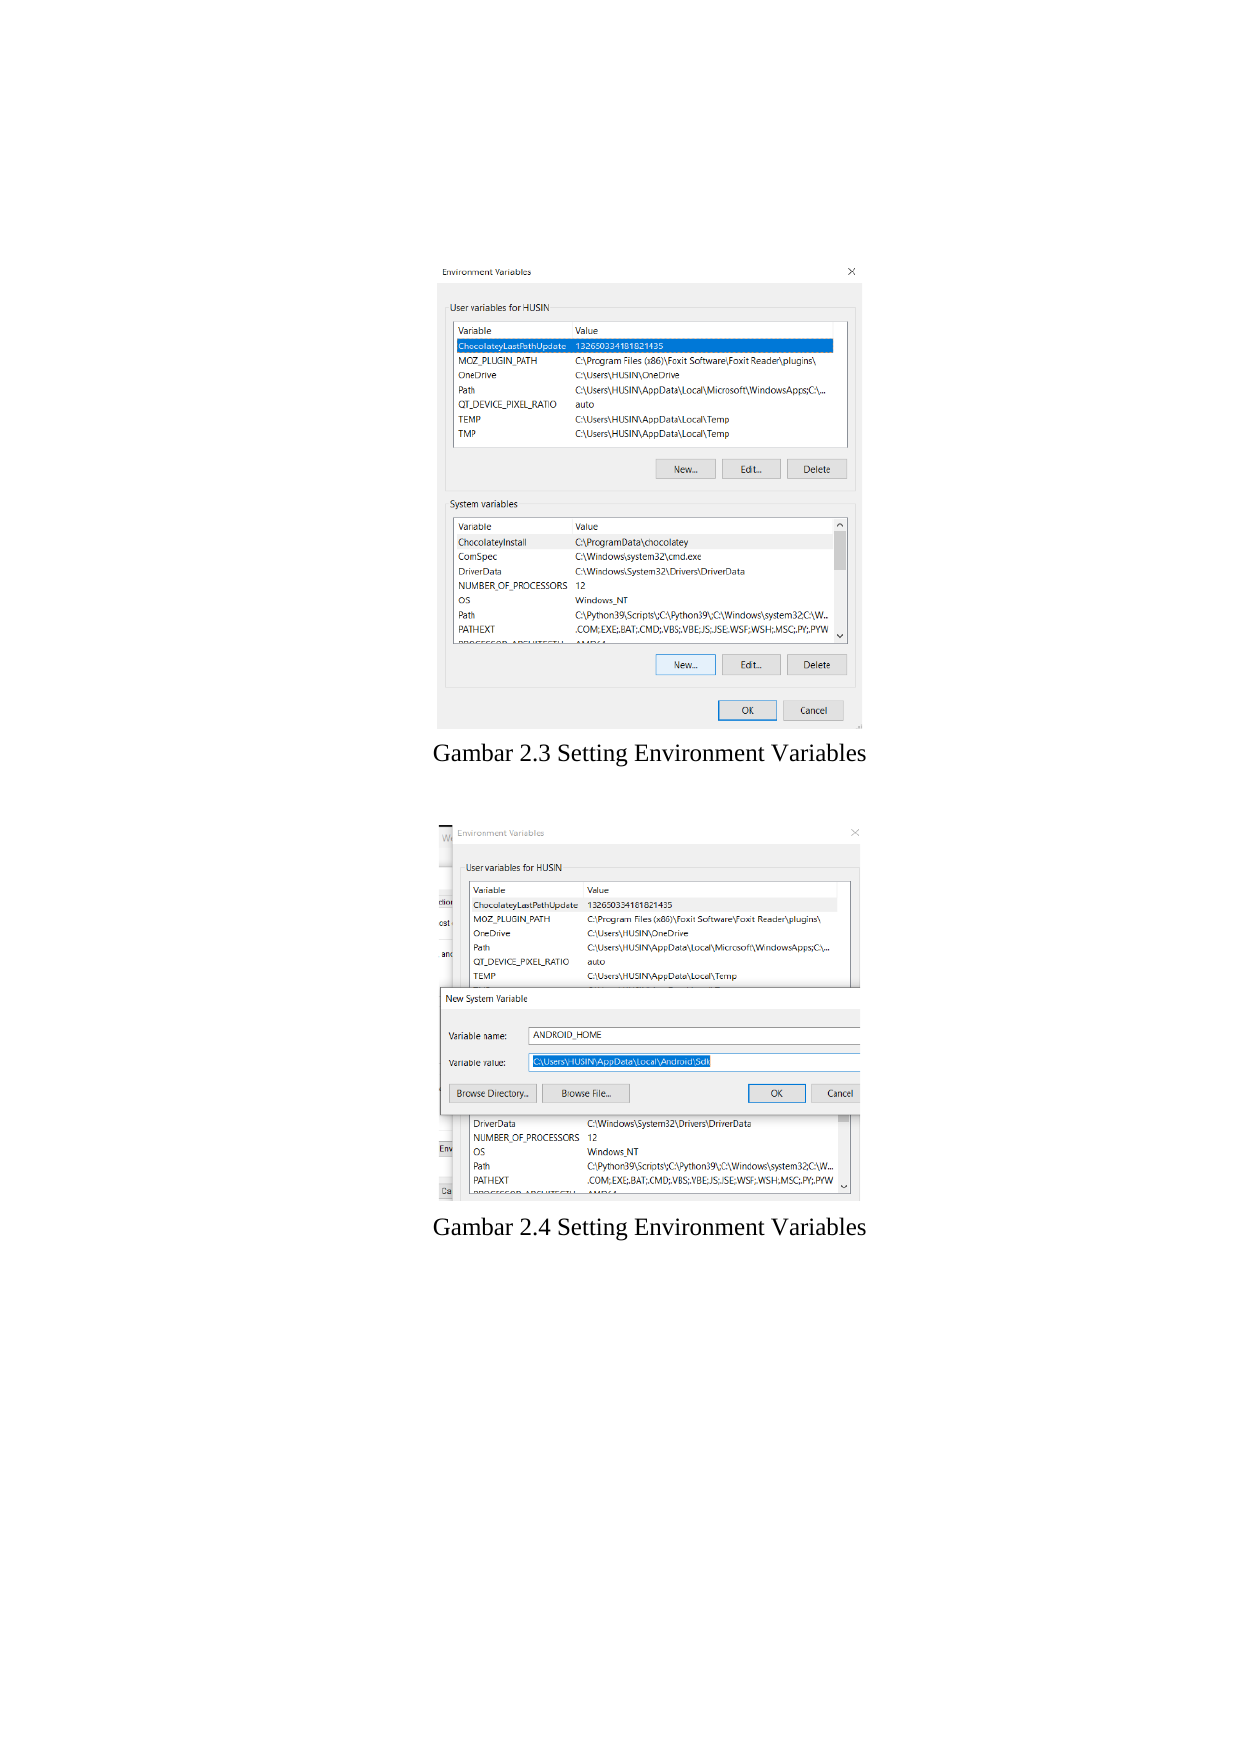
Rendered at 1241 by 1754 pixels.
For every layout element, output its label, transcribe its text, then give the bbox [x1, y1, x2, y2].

text Gambar 2.4 Setting Environment Variables [236, 1212, 1063, 1241]
picture [438, 825, 861, 1201]
picture [437, 264, 863, 729]
text Gambar 2.3 Setting Environment Variables [236, 738, 1063, 767]
